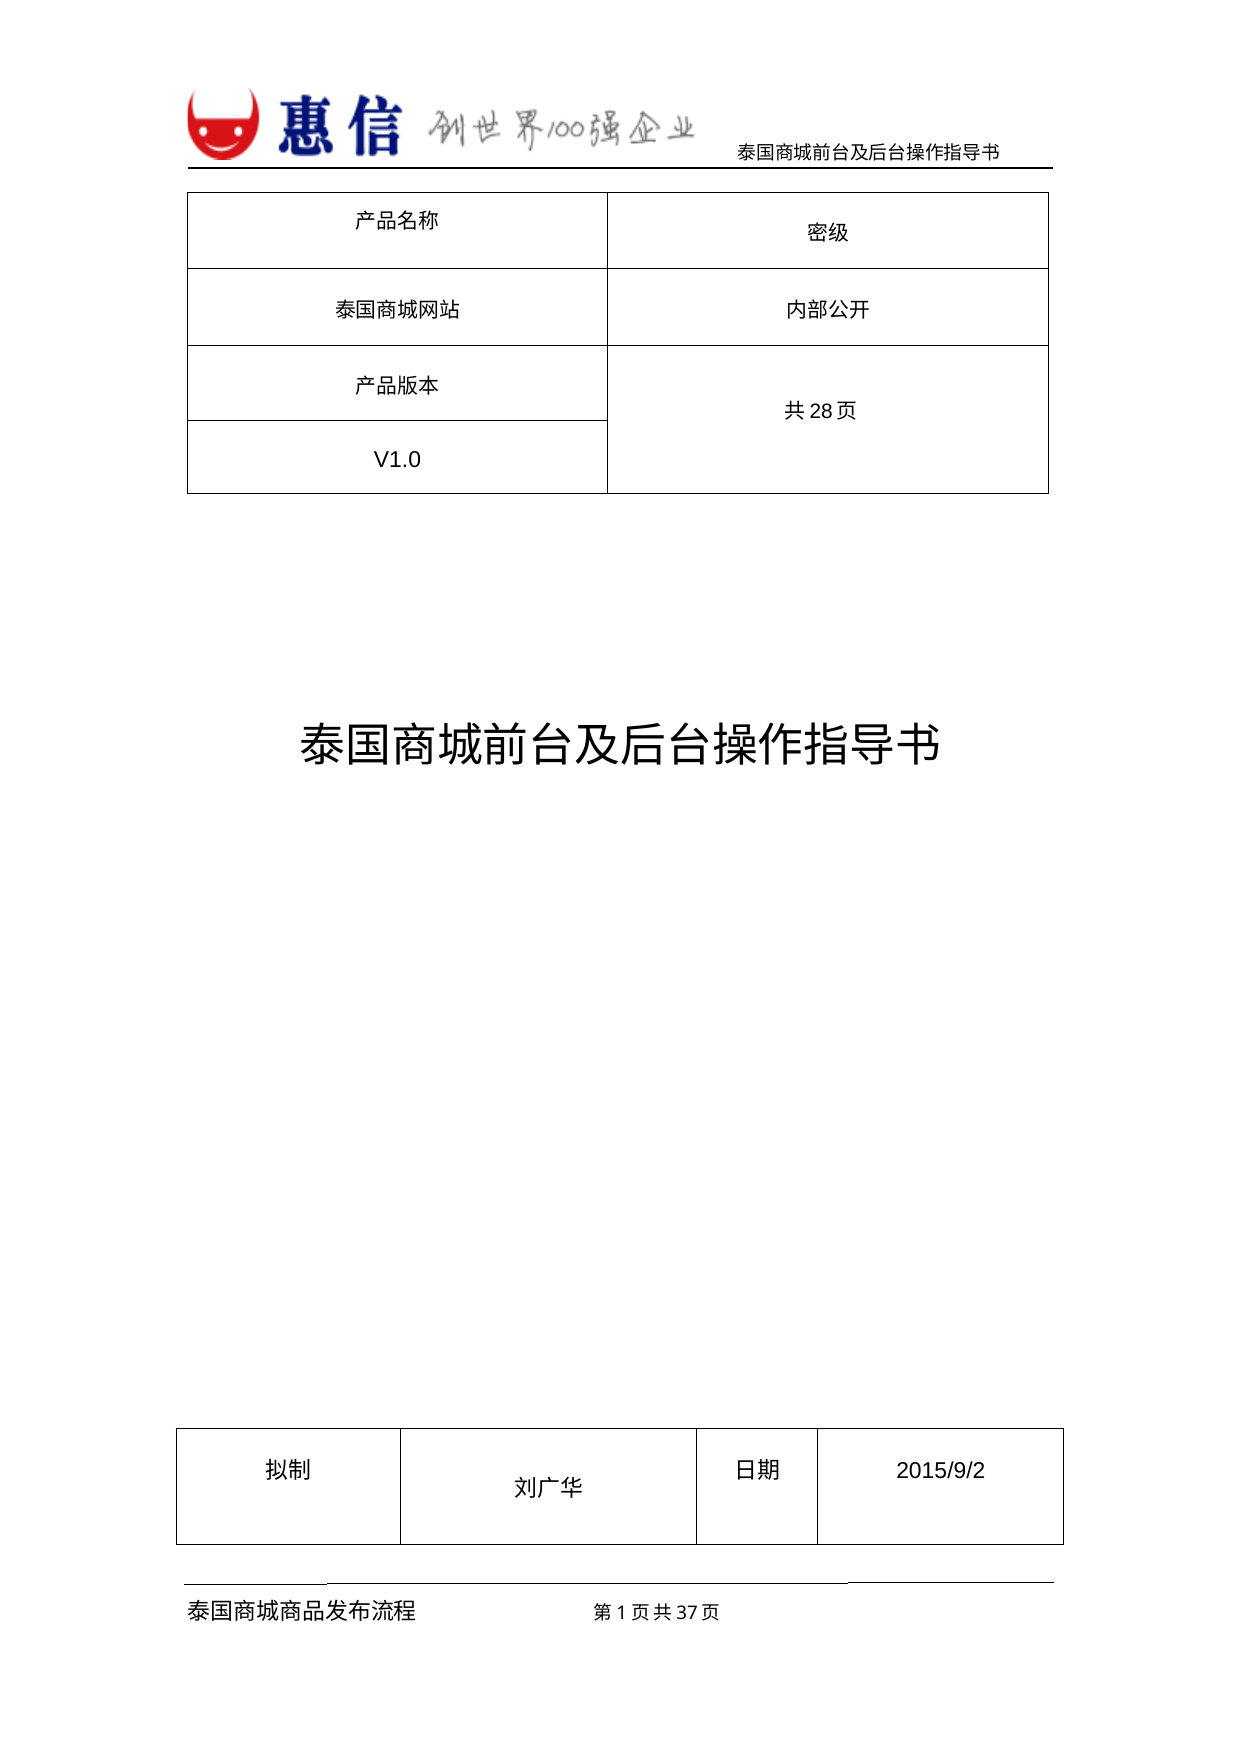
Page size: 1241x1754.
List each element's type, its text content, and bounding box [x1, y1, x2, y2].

table_header 2015/9/2 [818, 1429, 1063, 1543]
table_cell 共28页 [608, 346, 1048, 493]
table_cell 产品版本 [188, 346, 607, 420]
text 泰国商城前台及后台操作指导书 [187, 693, 1053, 790]
table_cell 内部公开 [608, 269, 1048, 345]
table_header 拟制 [177, 1429, 400, 1543]
table_header 密级 [608, 193, 1048, 268]
table_header 产品名称 [188, 193, 607, 268]
table_cell V1.0 [188, 421, 607, 493]
picture [187, 88, 695, 160]
table_header 日期 [697, 1429, 817, 1543]
table_header 刘广华 [401, 1429, 696, 1543]
table_cell 泰国商城网站 [188, 269, 607, 345]
